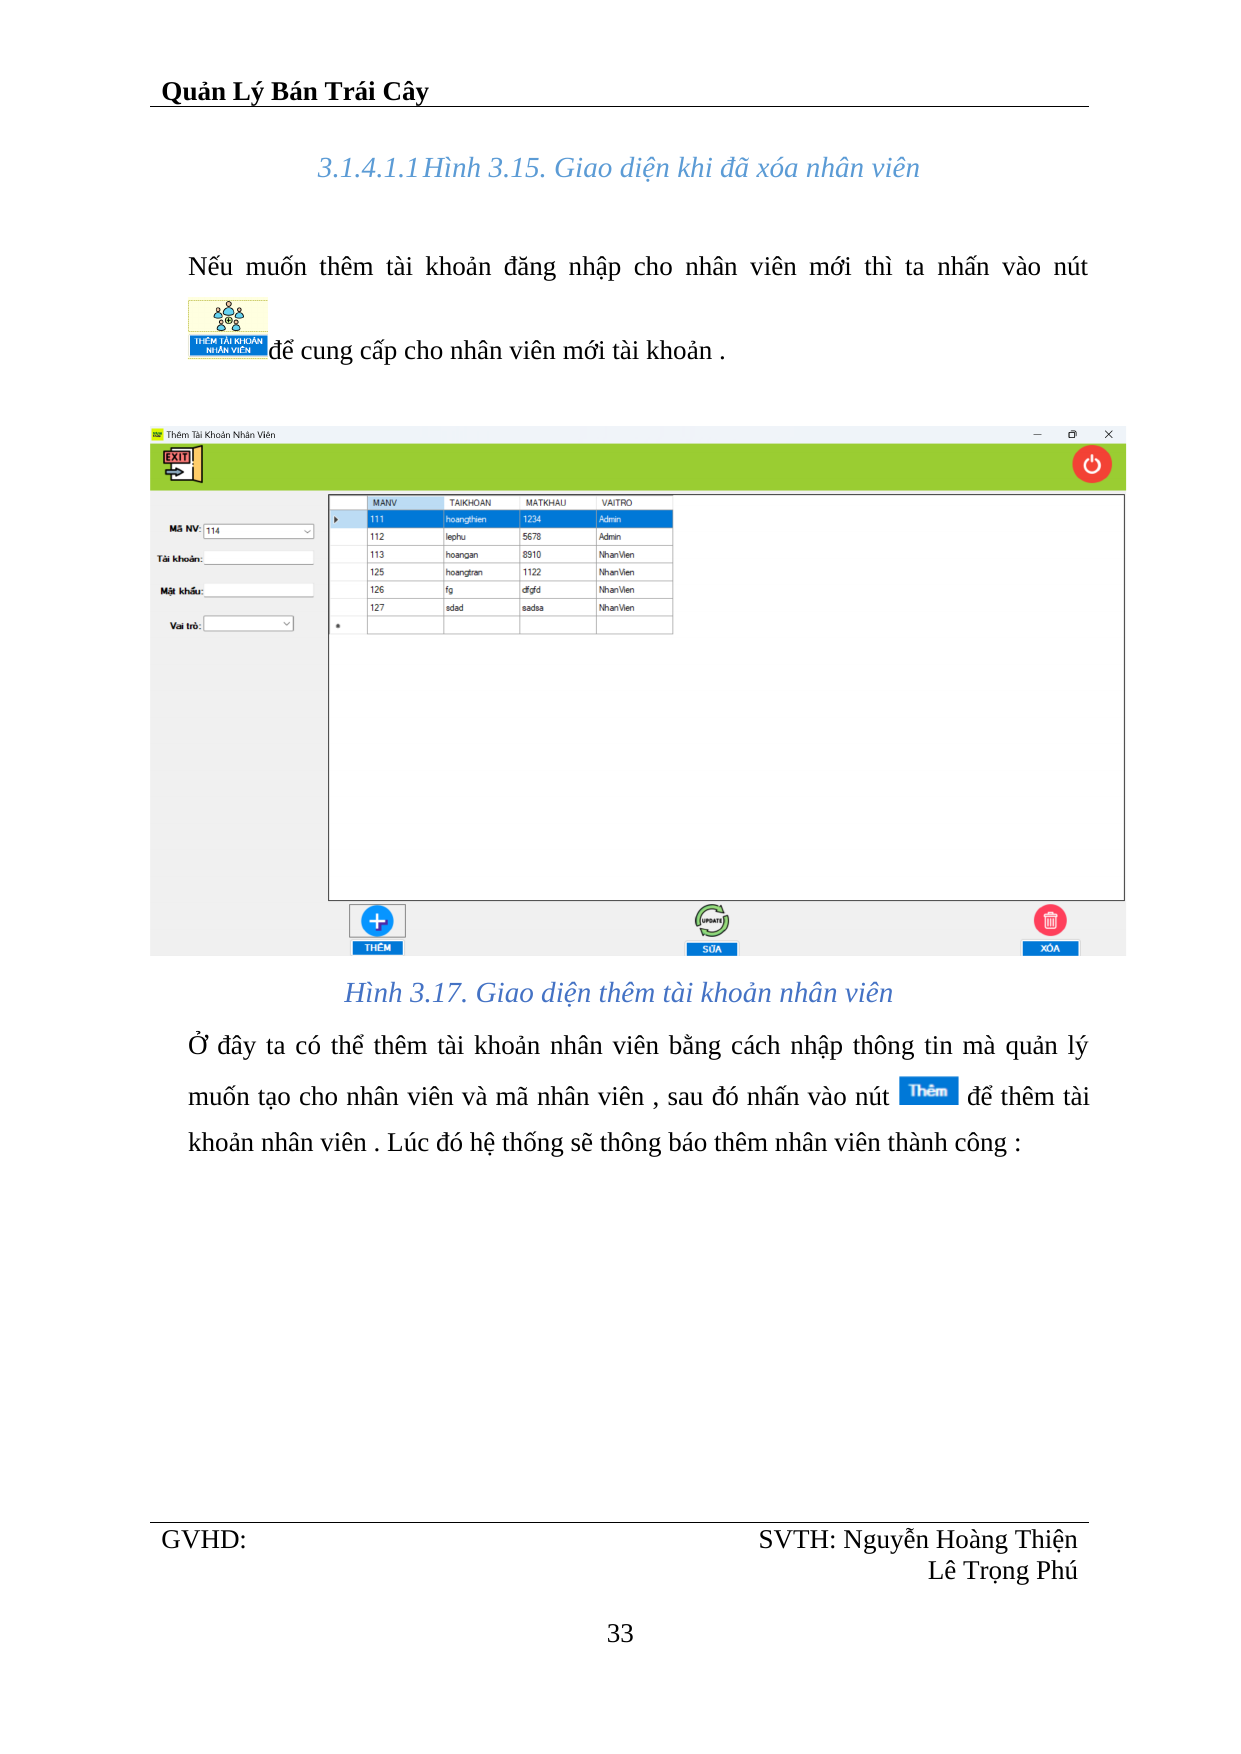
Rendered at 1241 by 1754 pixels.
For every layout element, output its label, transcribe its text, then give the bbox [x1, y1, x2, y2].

subtitle Hình 3.15. Giao diện khi đã xóa nhân viên [150, 150, 1090, 183]
text Ở đây ta có thể thêm tài khoản nhân viên bằng cách nhập thông tin mà quản lý muốn tạo cho nhân viên và mã nhân viên , sau đó nhấn vào nút để thêm tài khoản nhân viên . Lúc đó hệ thống sẽ thông báo thêm nhân viên thành công : [188, 1029, 1090, 1157]
text Hình 3.17. Giao diện thêm tài khoản nhân viên [150, 975, 1090, 1008]
picture [187, 297, 268, 360]
picture [899, 1075, 959, 1105]
text Nếu muốn thêm tài khoản đăng nhập cho nhân viên mới thì ta nhấn vào nút để cung cấp cho nhân viên mới tài khoản . [188, 251, 1090, 365]
picture [150, 426, 1127, 956]
